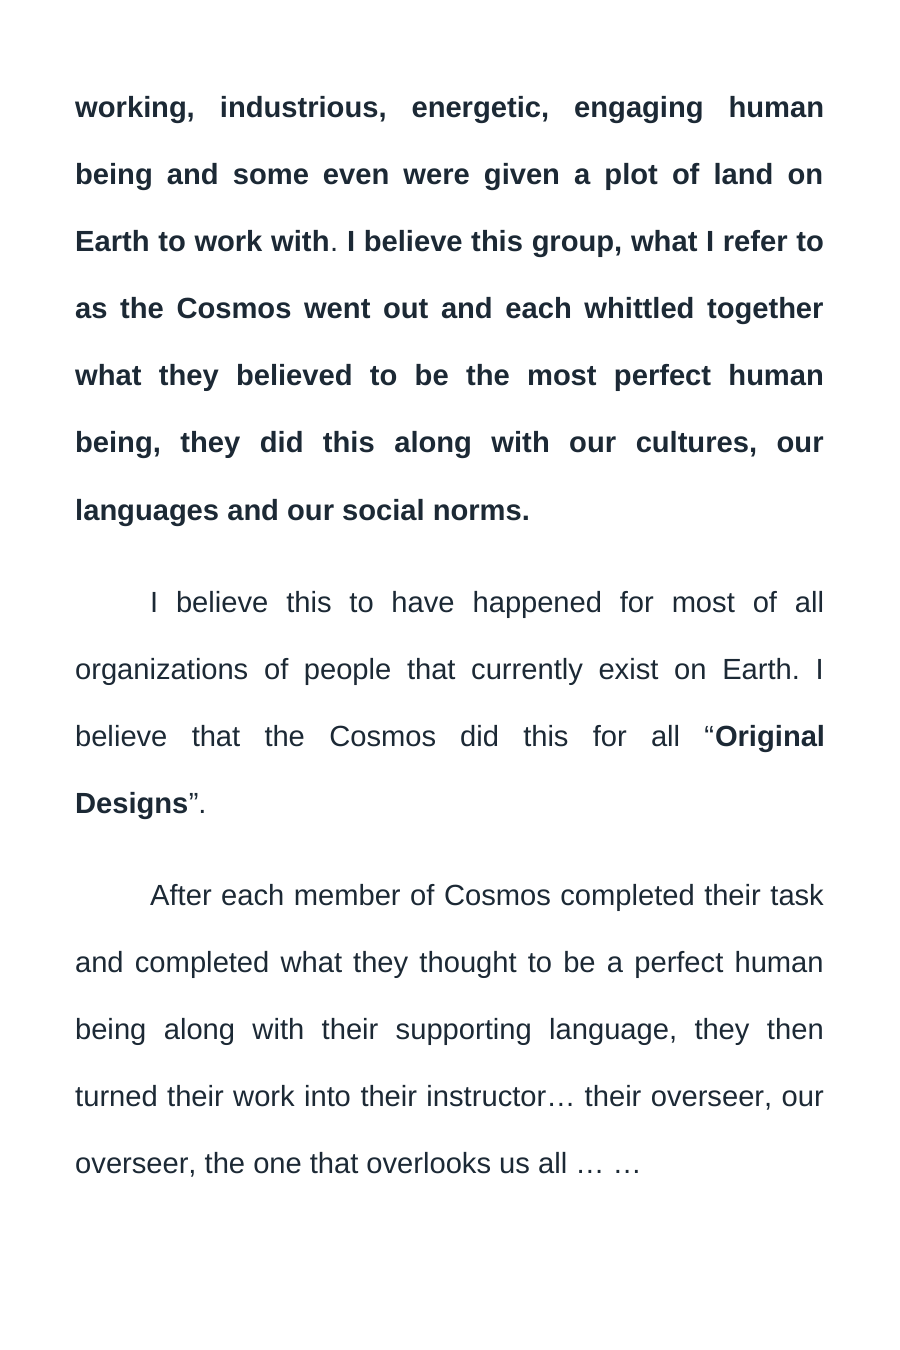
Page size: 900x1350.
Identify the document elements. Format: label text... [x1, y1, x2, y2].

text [75, 90, 825, 526]
text I believe this to have happened for most of all organizations of people that currently exist on Earth. I believe that the Cosmos did this for all “Original Designs”. [75, 584, 825, 819]
text After each member of Cosmos completed their task and completed what they thought to be a perfect human being along with their supporting language, they then turned their work into their instructor… their overseer, our overseer, the one that overlooks us all … … [75, 878, 825, 1180]
